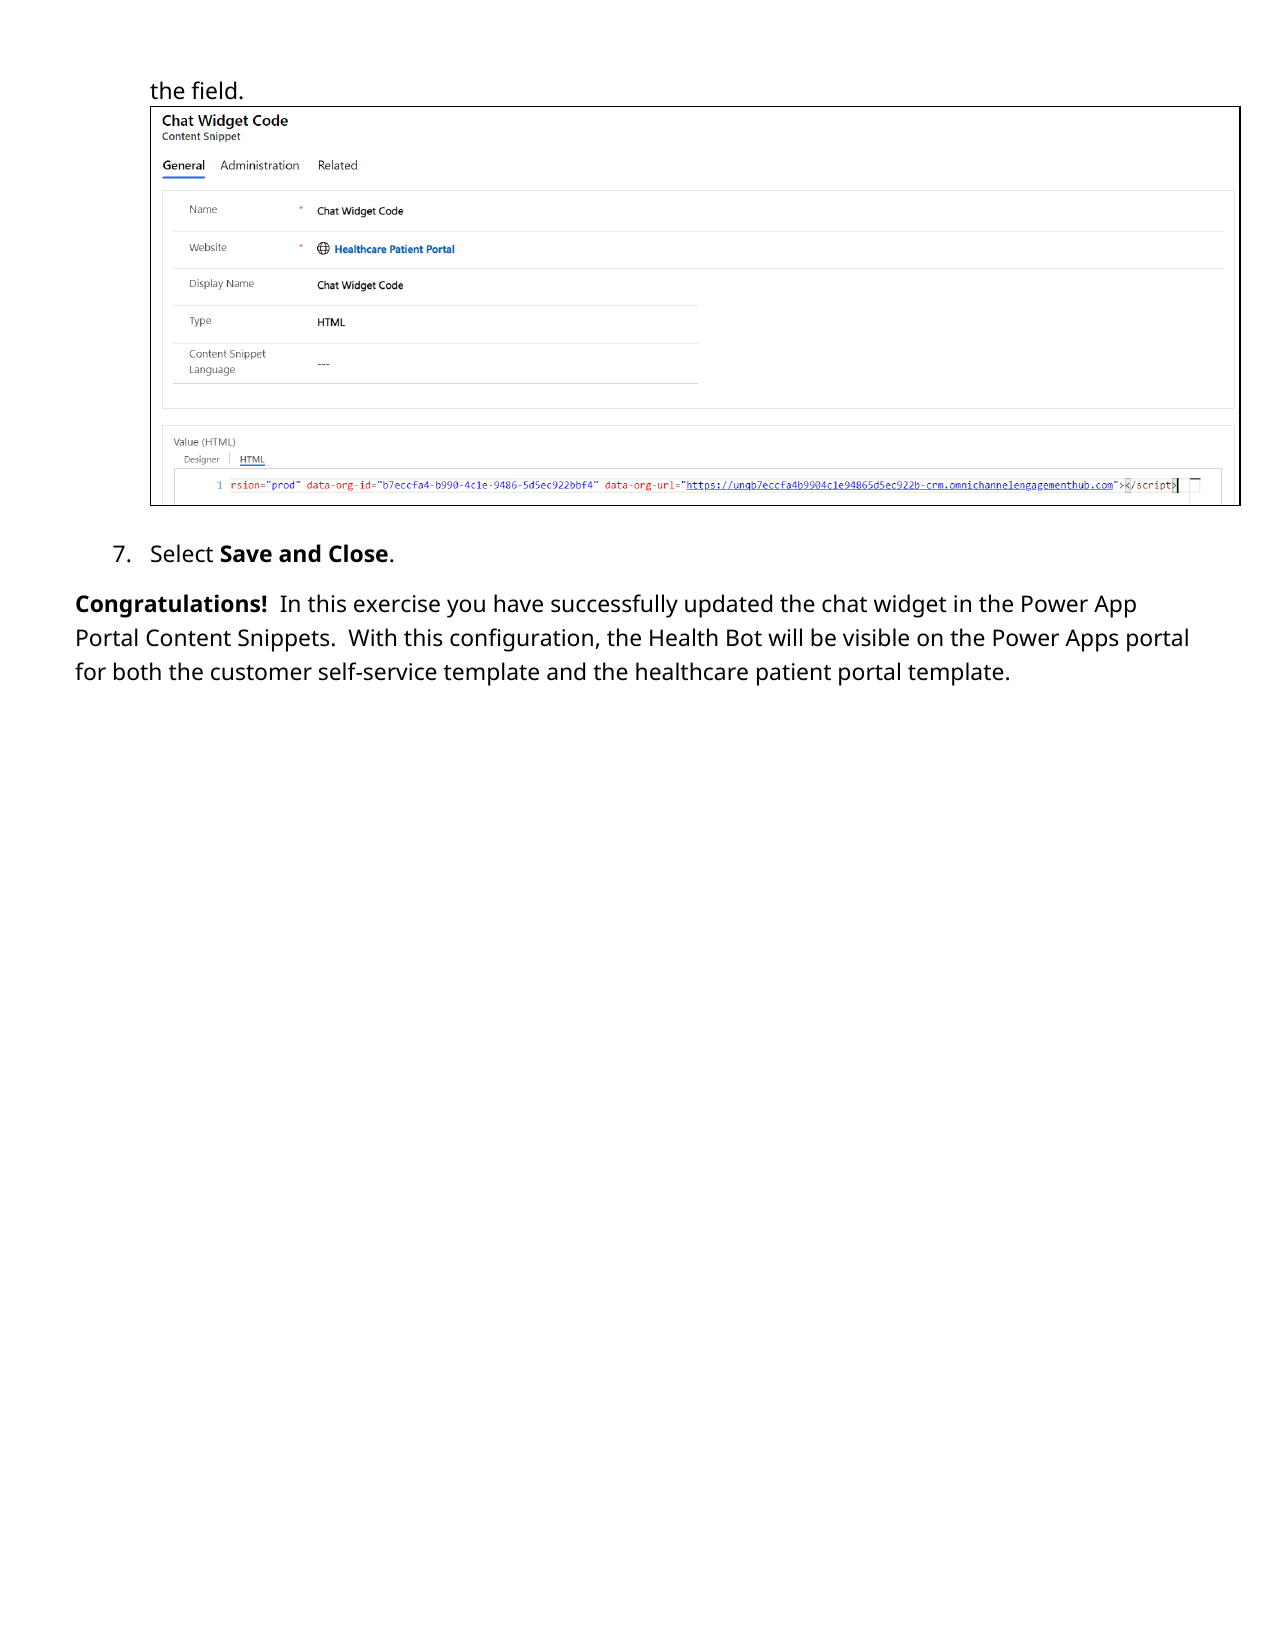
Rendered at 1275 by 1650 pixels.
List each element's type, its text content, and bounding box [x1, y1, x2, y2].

text Congratulations! In this exercise you have successfully updated the chat widget in the Power App Portal Content Snippets. With this configuration, the Health Bot will be visible on the Power Apps portal for both the customer self-service template and the healthcare patient portal template. [75, 588, 1200, 687]
list Select Save and Close. [112, 537, 1200, 569]
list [112, 75, 1200, 506]
picture [151, 107, 1239, 505]
